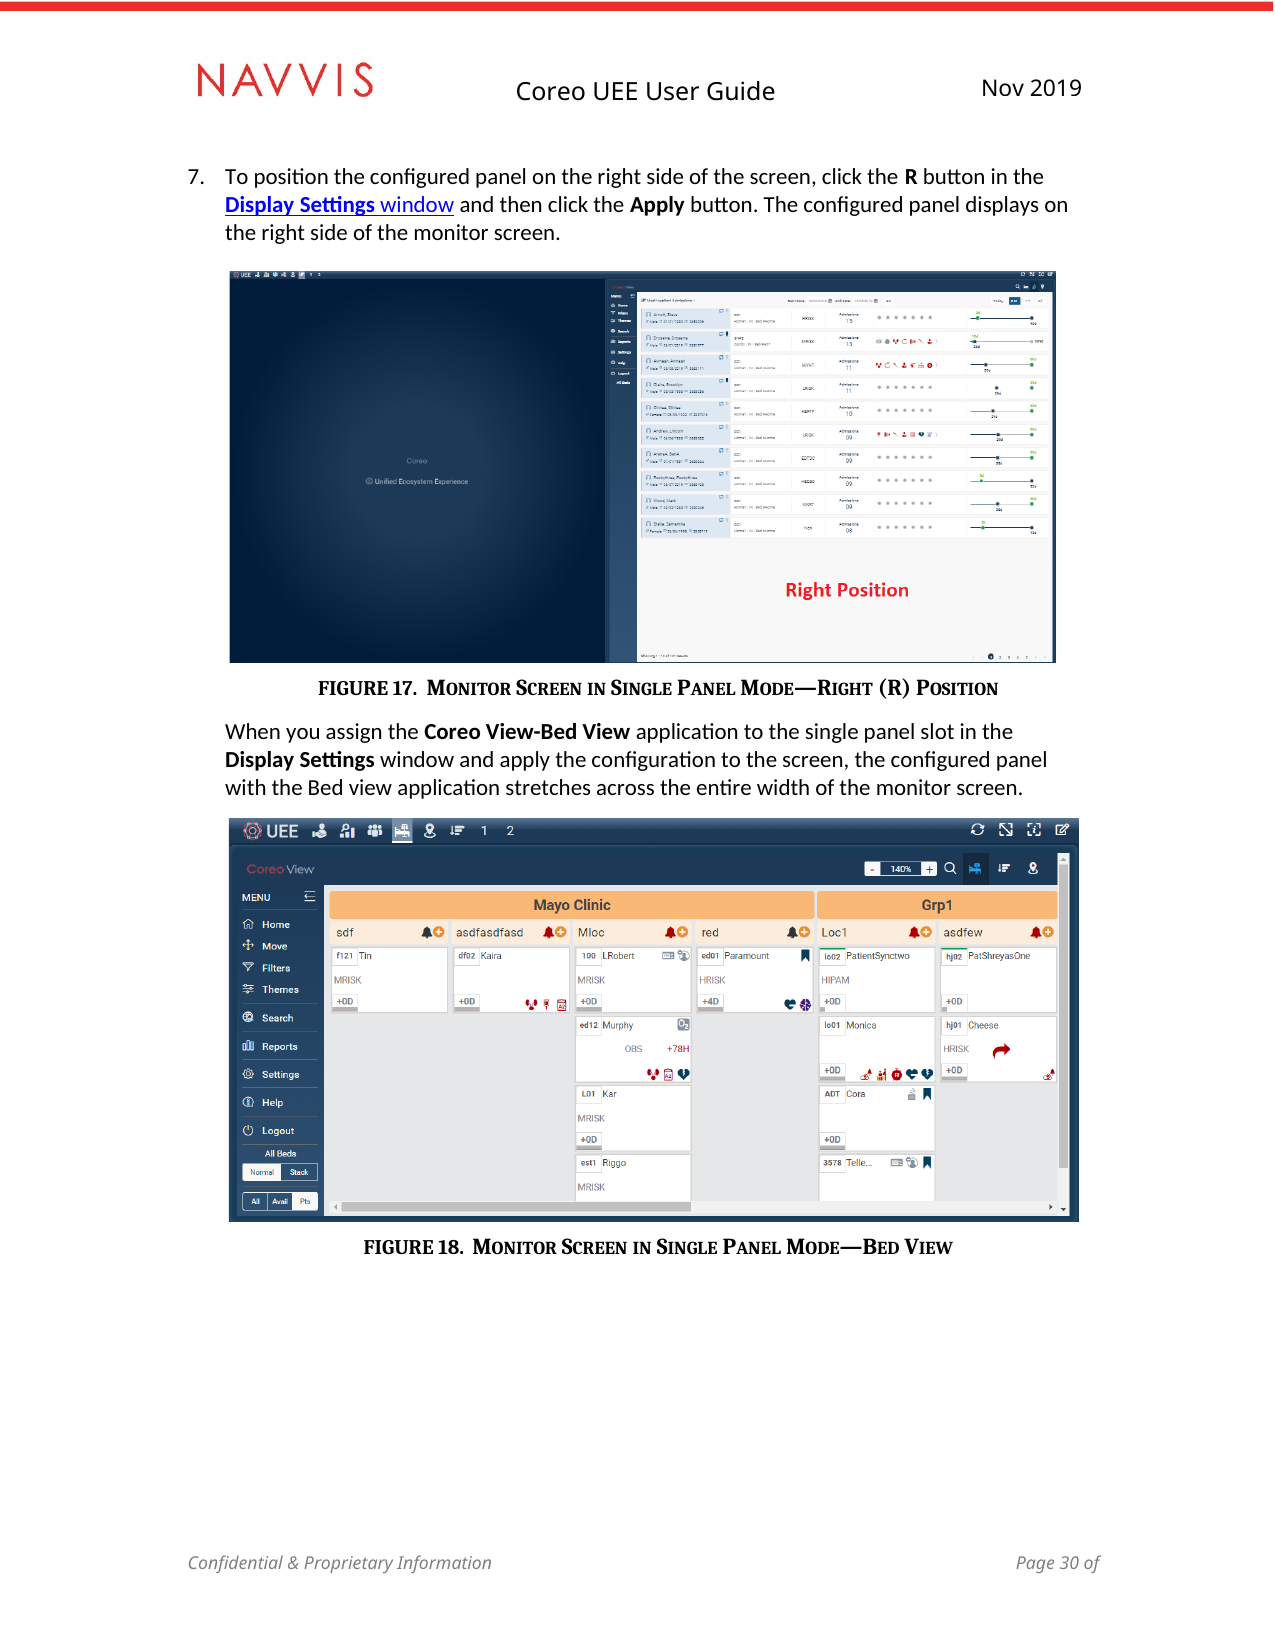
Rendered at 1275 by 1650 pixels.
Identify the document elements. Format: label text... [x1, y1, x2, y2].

picture [229, 271, 1057, 663]
picture [187, 55, 383, 104]
list To position the configured panel on the right side of the screen, click the R button in the Display Settings window and then click the Apply button. The configured panel displays on the right side of the monitor screen. [187, 162, 1087, 247]
text Monitor Screen in Single Panel Mode—Right (R) Position [229, 675, 1087, 701]
text Monitor Screen in Single Panel Mode—Bed View [229, 1234, 1087, 1260]
text When you assign the Coreo View-Bed View application to the single panel slot in the Display Settings window and apply the configuration to the screen, the configured panel with the Bed view application stretches across the entire width of the monitor screen. [225, 717, 1087, 801]
picture [228, 818, 1079, 1222]
